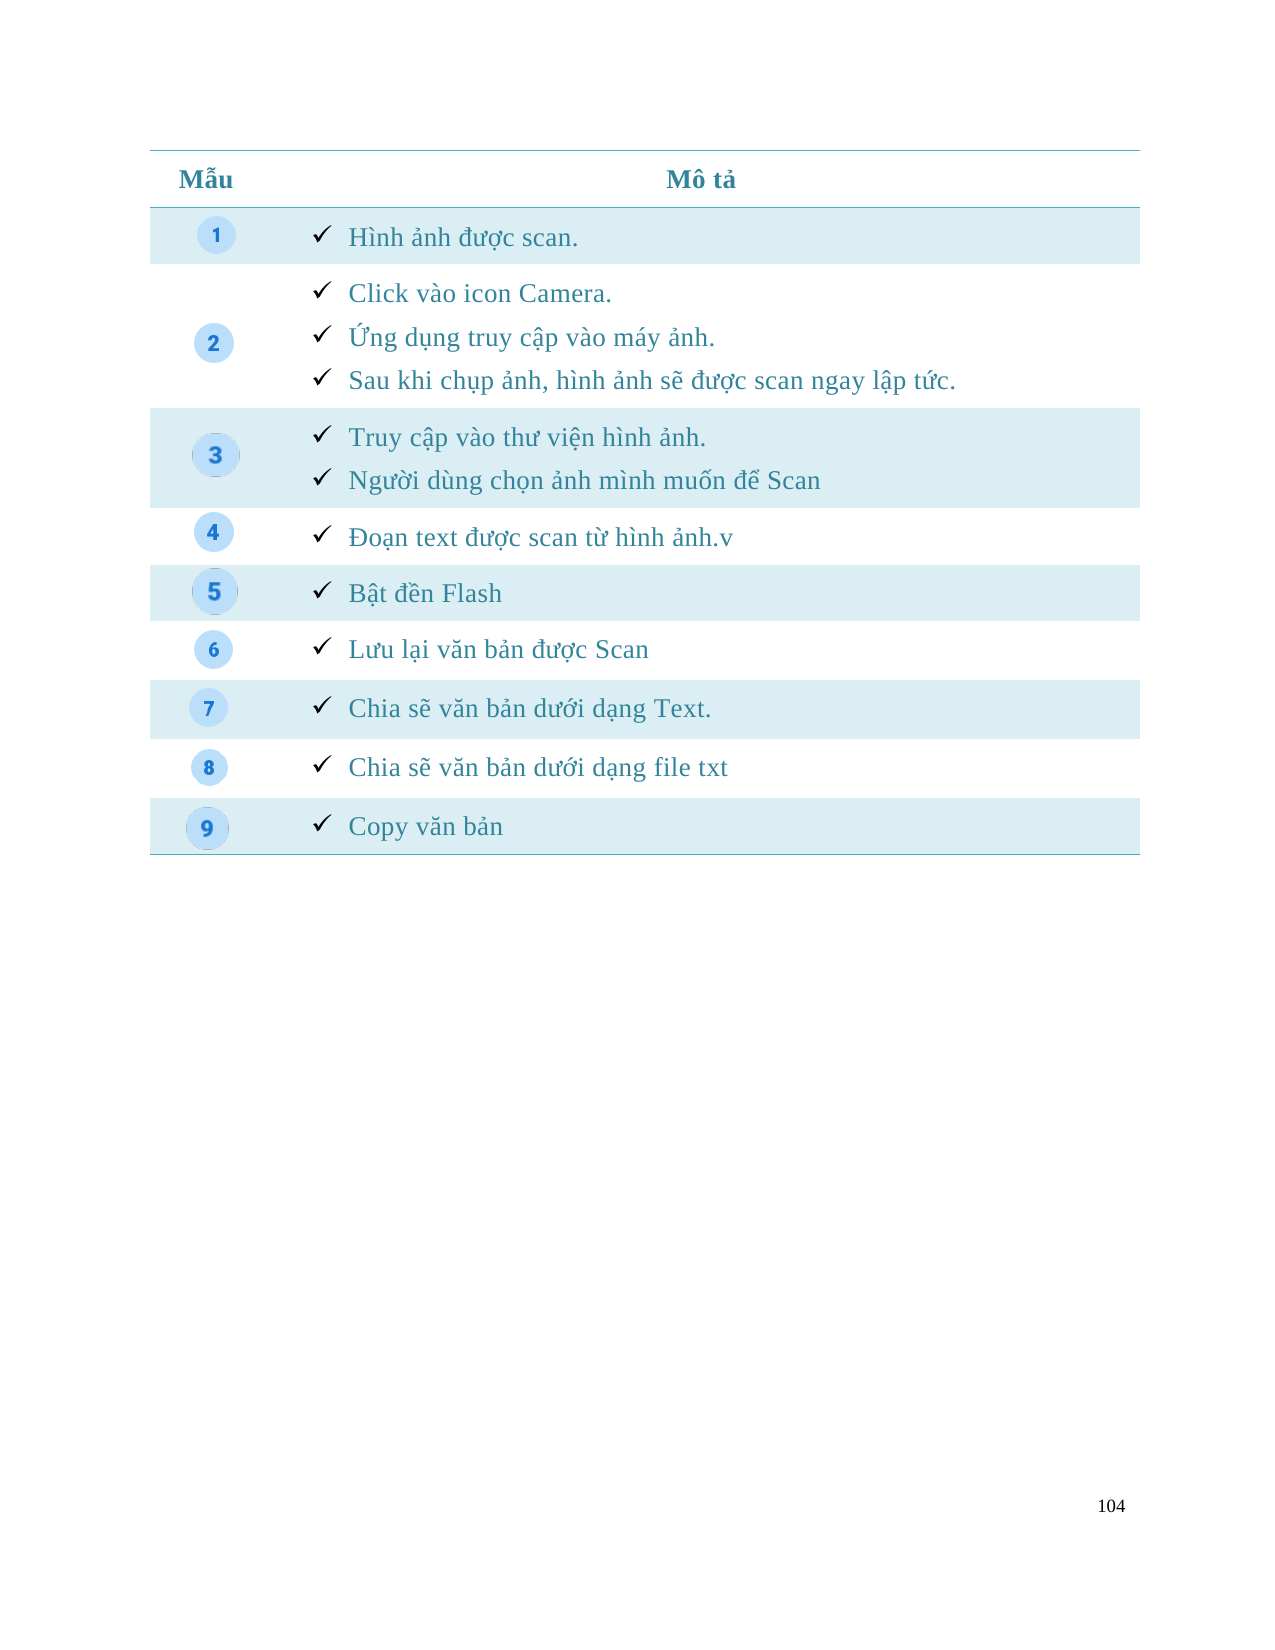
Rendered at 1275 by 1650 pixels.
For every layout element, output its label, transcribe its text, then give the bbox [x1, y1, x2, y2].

picture [187, 745, 231, 789]
table_cell [150, 621, 262, 680]
table_cell Lưu lại văn bản được Scan [262, 621, 1140, 680]
table_cell Truy cập vào thư viện hình ảnh. Người dùng chọn ảnh mình muốn để Scan [262, 408, 1140, 508]
table_cell Hình ảnh được scan. [262, 208, 1140, 264]
picture [190, 626, 236, 672]
table_header Mô tả [262, 151, 1140, 207]
table_cell Đoạn text được scan từ hình ảnh.v [262, 508, 1140, 564]
table_cell Chia sẽ văn bản dưới dạng Text. [262, 680, 1140, 739]
table_cell Copy văn bản [262, 798, 1140, 854]
picture [188, 430, 244, 480]
table_cell [150, 208, 262, 264]
picture [193, 212, 238, 257]
picture [190, 320, 238, 367]
picture [188, 564, 242, 619]
table_cell Click vào icon Camera. Ứng dụng truy cập vào máy ảnh. Sau khi chụp ảnh, hình ảnh sẽ được scan ngay lập tức. [262, 265, 1140, 408]
table_cell [150, 739, 262, 798]
table_cell Chia sẽ văn bản dưới dạng file txt [262, 739, 1140, 798]
table_cell [150, 565, 262, 621]
picture [185, 684, 231, 730]
picture [182, 803, 233, 854]
table_cell [150, 680, 262, 739]
table_header Mẫu [150, 151, 262, 207]
table_cell [150, 408, 262, 508]
table_cell Bật đền Flash [262, 565, 1140, 621]
table_cell [150, 798, 262, 854]
table_cell [150, 265, 262, 408]
table_cell [150, 508, 262, 564]
picture [191, 508, 238, 555]
